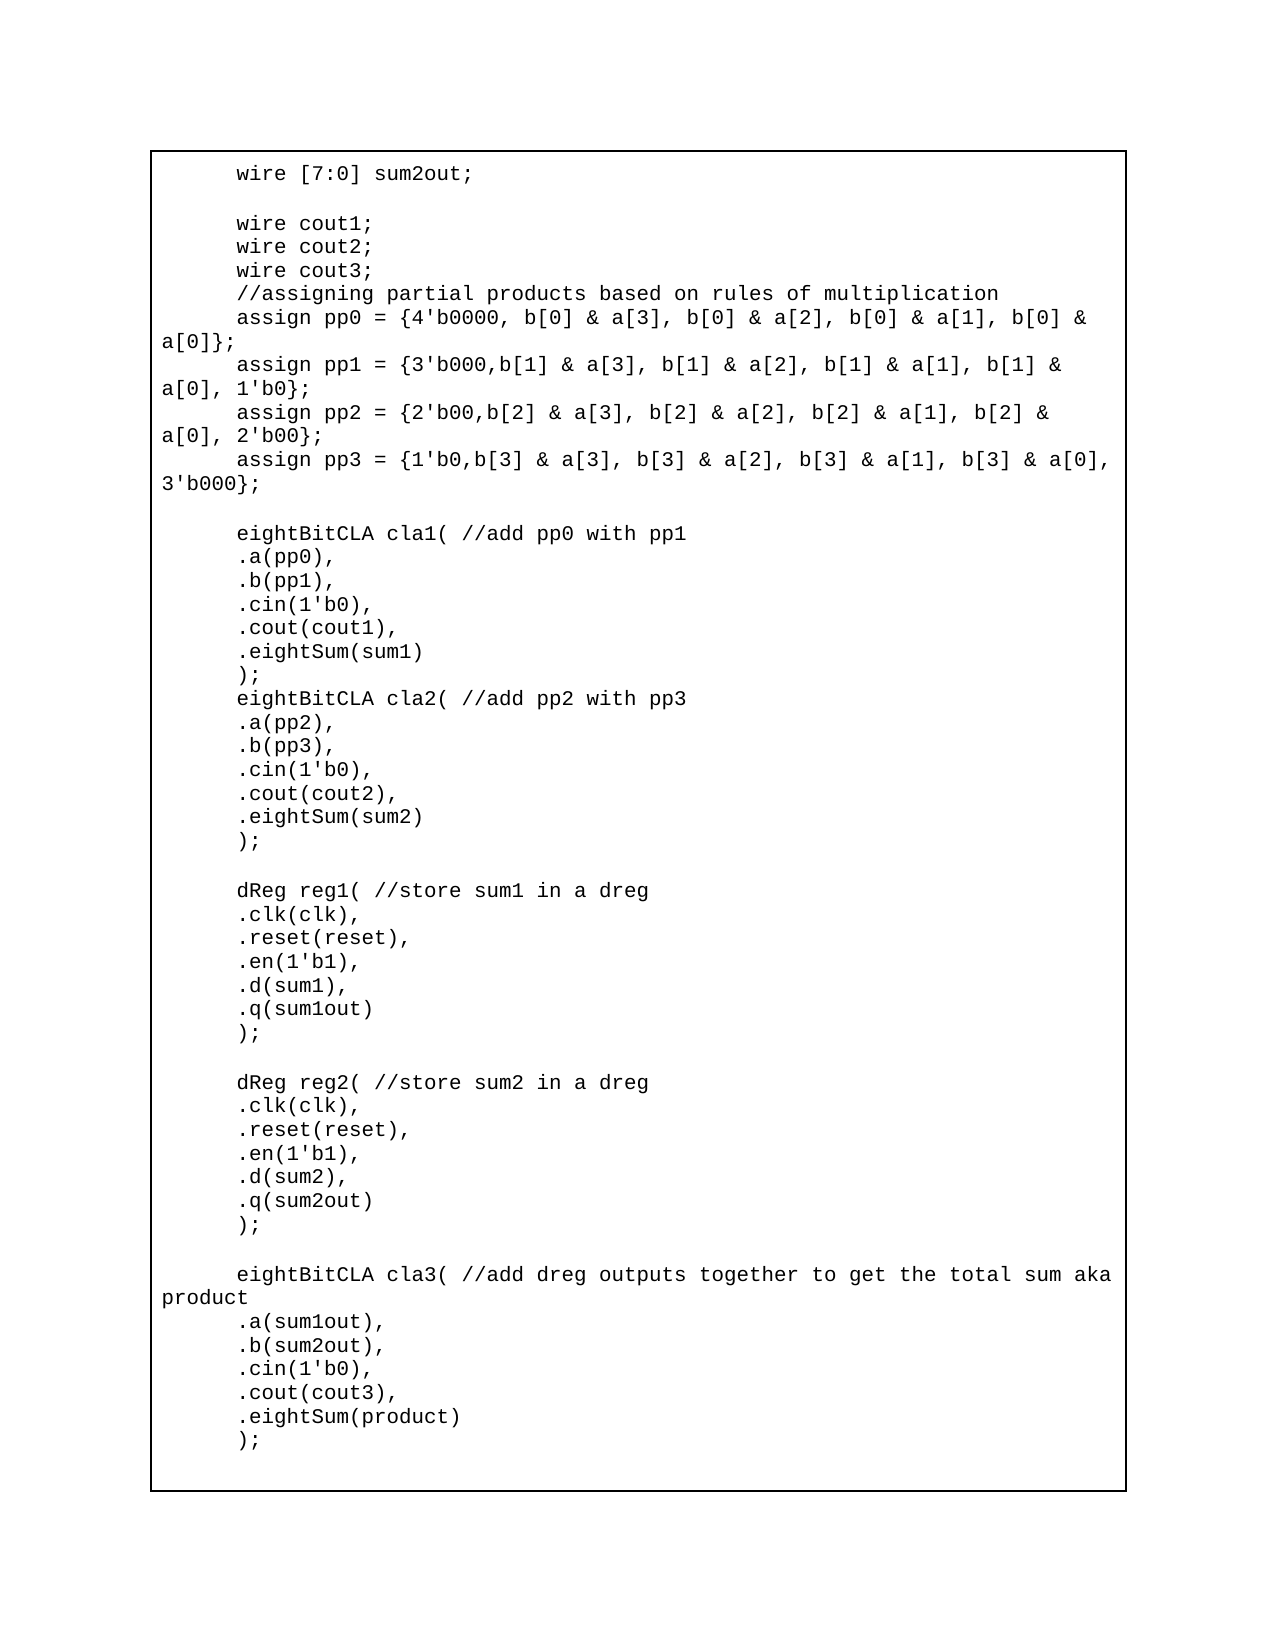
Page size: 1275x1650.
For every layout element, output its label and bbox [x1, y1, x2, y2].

table_cell [152, 152, 1125, 1490]
